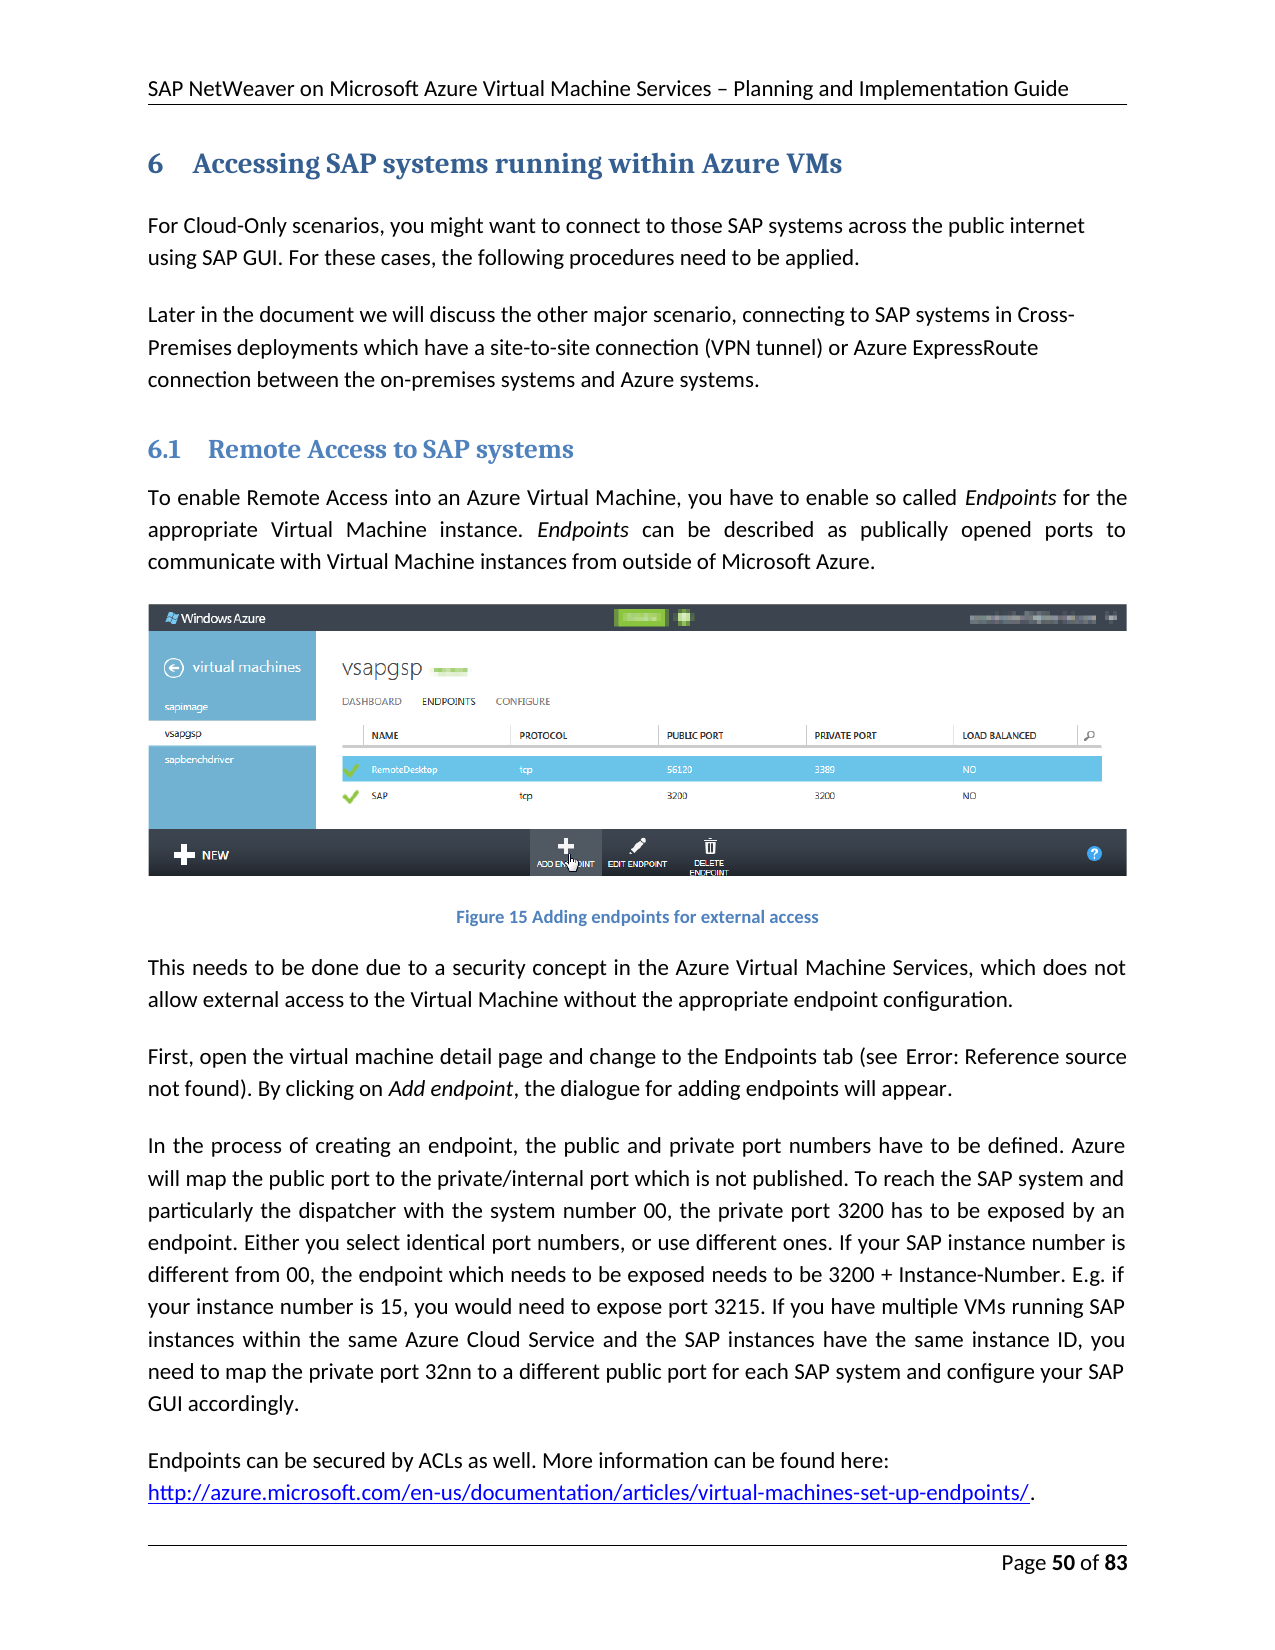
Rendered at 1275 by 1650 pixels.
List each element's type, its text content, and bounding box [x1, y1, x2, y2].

text For Cloud-Only scenarios, you might want to connect to those SAP systems across the public internet using SAP GUI. For these cases, the following procedures need to be applied. [148, 211, 1127, 271]
subtitle Remote Access to SAP systems [148, 434, 1127, 466]
text Later in the document we will discuss the other major scenario, connecting to SAP systems in Cross-Premises deployments which have a site-to-site connection (VPN tunnel) or Azure ExpressRoute connection between the on-premises systems and Azure systems. [148, 301, 1127, 393]
text In the process of creating an endpoint, the public and private port numbers have to be defined. Azure will map the public port to the private/internal port which is not published. To reach the SAP system and particularly the dispatcher with the system number 00, the private port 3200 has to be exposed by an endpoint. Either you select identical port numbers, or use different ones. If your SAP instance number is different from 00, the endpoint which needs to be exposed needs to be 3200 + Instance-Number. E.g. if your instance number is 15, you would need to expose port 3215. If you have multiple VMs running SAP instances within the same Azure Cloud Service and the SAP instances have the same instance ID, you need to map the private port 32nn to a different public port for each SAP system and configure your SAP GUI accordingly. [148, 1132, 1127, 1417]
text To enable Remote Access into an Azure Virtual Machine, you have to enable so called Endpoints for the appropriate Virtual Machine instance. Endpoints can be described as publically opened ports to communicate with Virtual Machine instances from outside of Microsoft Azure. [148, 483, 1127, 575]
picture [148, 604, 1127, 876]
subtitle Accessing SAP systems running within Azure VMs [148, 148, 1127, 181]
text Endpoints can be secured by ACLs as well. More information can be found here: http://azure.microsoft.com/en-us/documentation/articles/virtual-machines-set-up-endpoints/. [148, 1446, 1127, 1506]
text This needs to be done due to a security concept in the Azure Virtual Machine Services, which does not allow external access to the Virtual Machine without the appropriate endpoint configuration. [148, 953, 1127, 1013]
